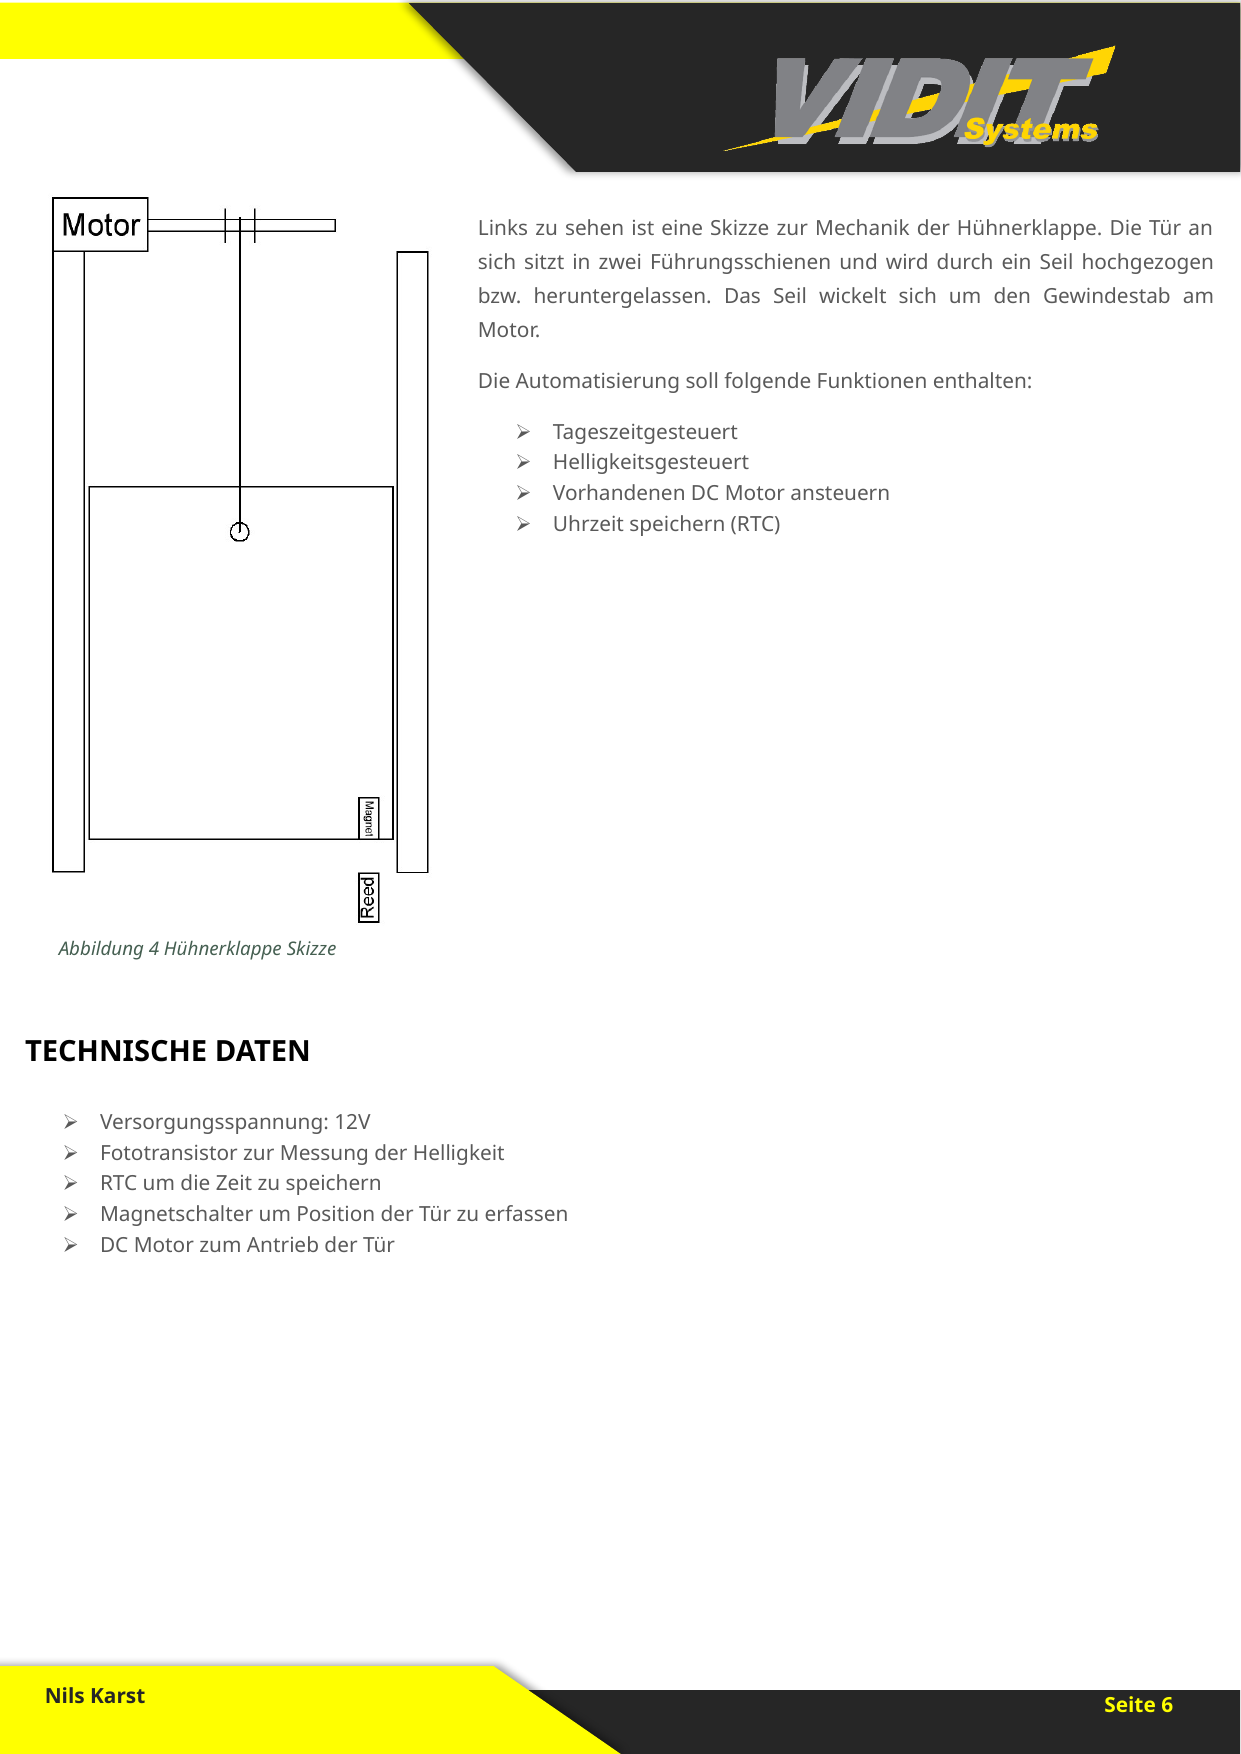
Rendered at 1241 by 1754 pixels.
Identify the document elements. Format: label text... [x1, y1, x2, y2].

picture [722, 45, 1116, 151]
list Uhrzeit speichern (RTC) [459, 509, 1215, 537]
list DC Motor zum Antrieb der Tür [62, 1230, 1215, 1258]
text Links zu sehen ist eine Skizze zur Mechanik der Hühnerklappe. Die Tür an sich sitzt in zwei Führungsschienen und wird durch ein Seil hochgezogen bzw. heruntergelassen. Das Seil wickelt sich um den Gewindestab am Motor. [459, 213, 1215, 344]
list Fototransistor zur Messung der Helligkeit [62, 1138, 1215, 1166]
list Versorgungsspannung: 12V [62, 1107, 1215, 1136]
subtitle Technische Daten [25, 1030, 1215, 1070]
text Die Automatisierung soll folgende Funktionen enthalten: [459, 366, 1215, 394]
list Helligkeitsgesteuert [459, 447, 1215, 476]
list Tageszeitgesteuert [459, 417, 1215, 445]
list RTC um die Zeit zu speichern [62, 1168, 1215, 1197]
picture [18, 164, 459, 951]
list Vorhandenen DC Motor ansteuern [459, 478, 1215, 507]
list Magnetschalter um Position der Tür zu erfassen [62, 1199, 1215, 1227]
